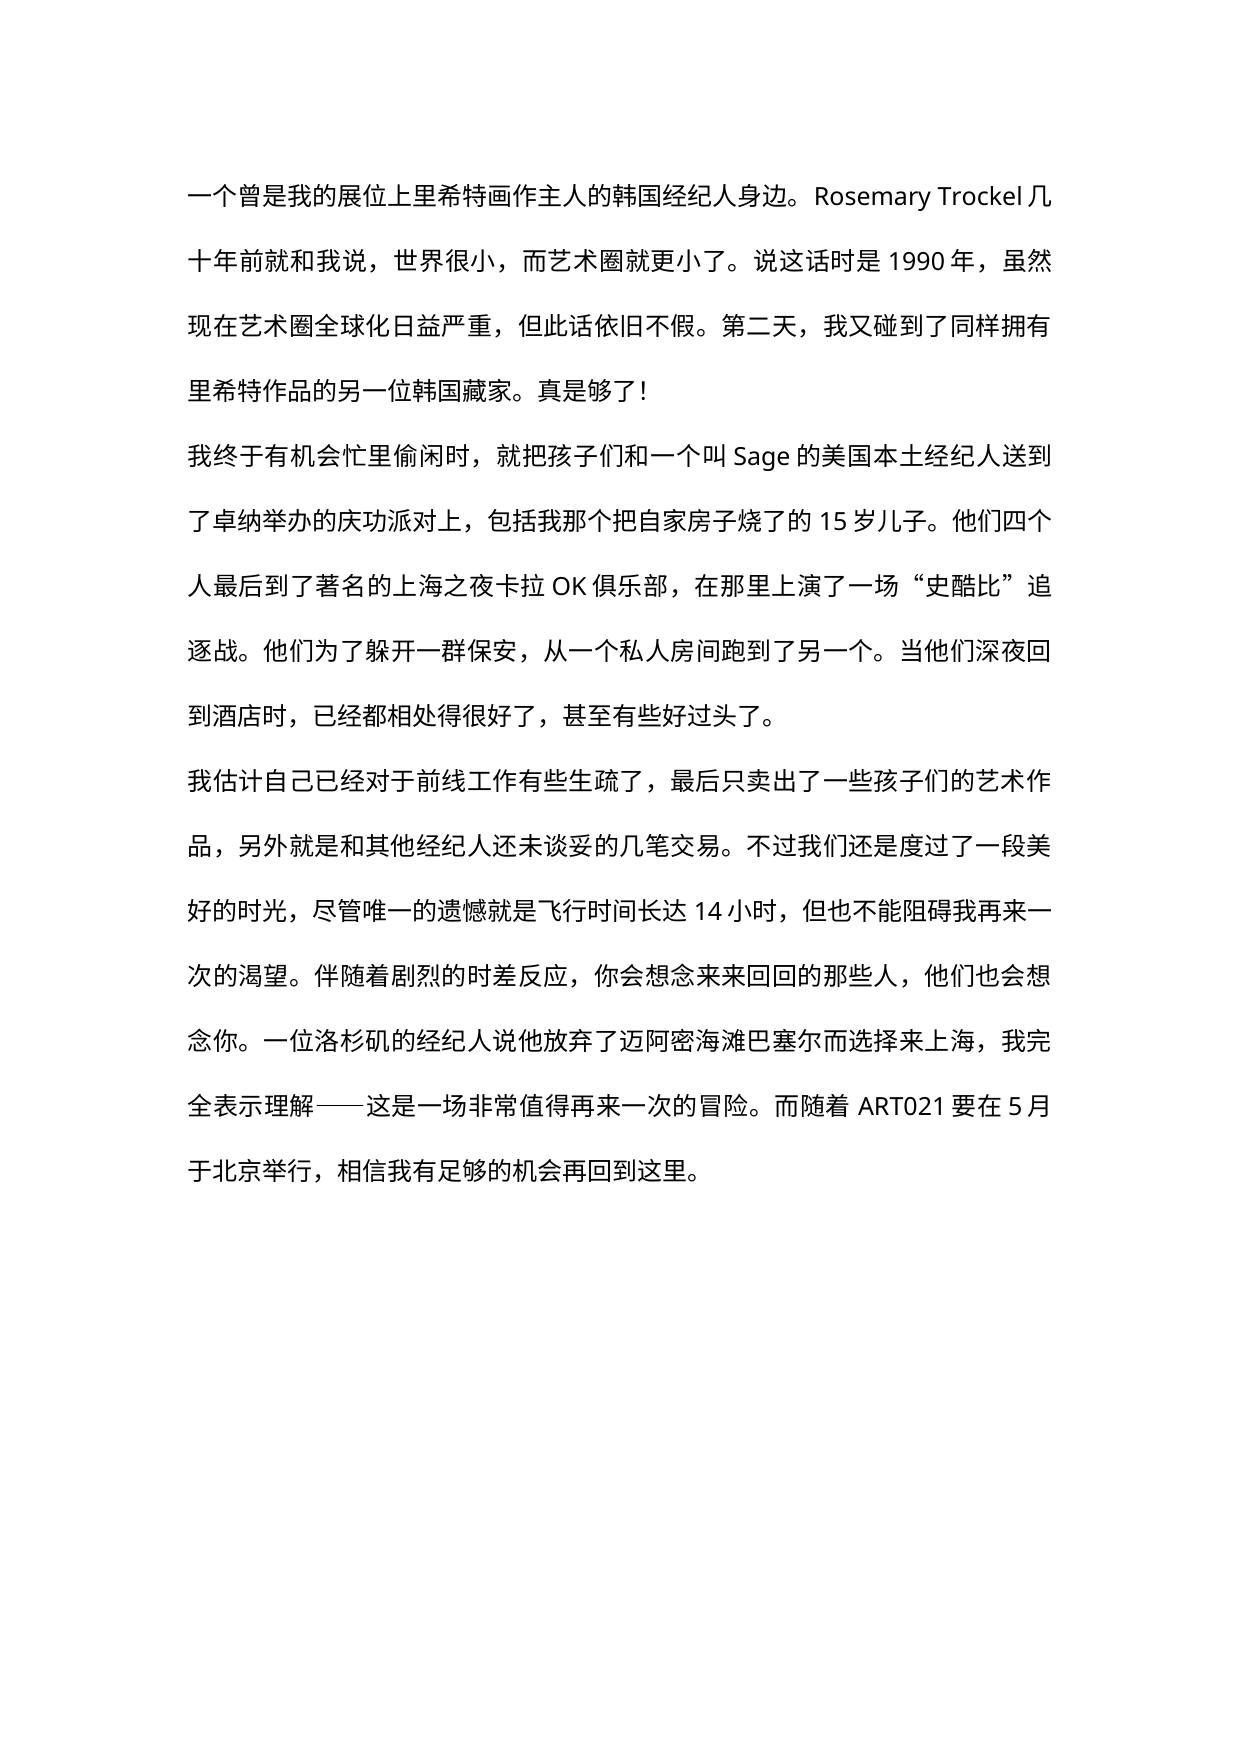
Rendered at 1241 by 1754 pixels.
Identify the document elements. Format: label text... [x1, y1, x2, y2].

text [187, 162, 1053, 422]
text 我估计自己已经对于前线工作有些生疏了，最后只卖出了一些孩子们的艺术作品，另外就是和其他经纪人还未谈妥的几笔交易。不过我们还是度过了一段美好的时光，尽管唯一的遗憾就是飞行时间长达14小时，但也不能阻碍我再来一次的渴望。伴随着剧烈的时差反应，你会想念来来回回的那些人，他们也会想念你。一位洛杉矶的经纪人说他放弃了迈阿密海滩巴塞尔而选择来上海，我完全表示理解——这是一场非常值得再来一次的冒险。而随着ART021要在5月于北京举行，相信我有足够的机会再回到这里。 [187, 747, 1053, 1202]
text 我终于有机会忙里偷闲时，就把孩子们和一个叫Sage的美国本土经纪人送到了卓纳举办的庆功派对上，包括我那个把自家房子烧了的15岁儿子。他们四个人最后到了著名的上海之夜卡拉OK俱乐部，在那里上演了一场“史酷比”追逐战。他们为了躲开一群保安，从一个私人房间跑到了另一个。当他们深夜回到酒店时，已经都相处得很好了，甚至有些好过头了。 [187, 422, 1053, 747]
